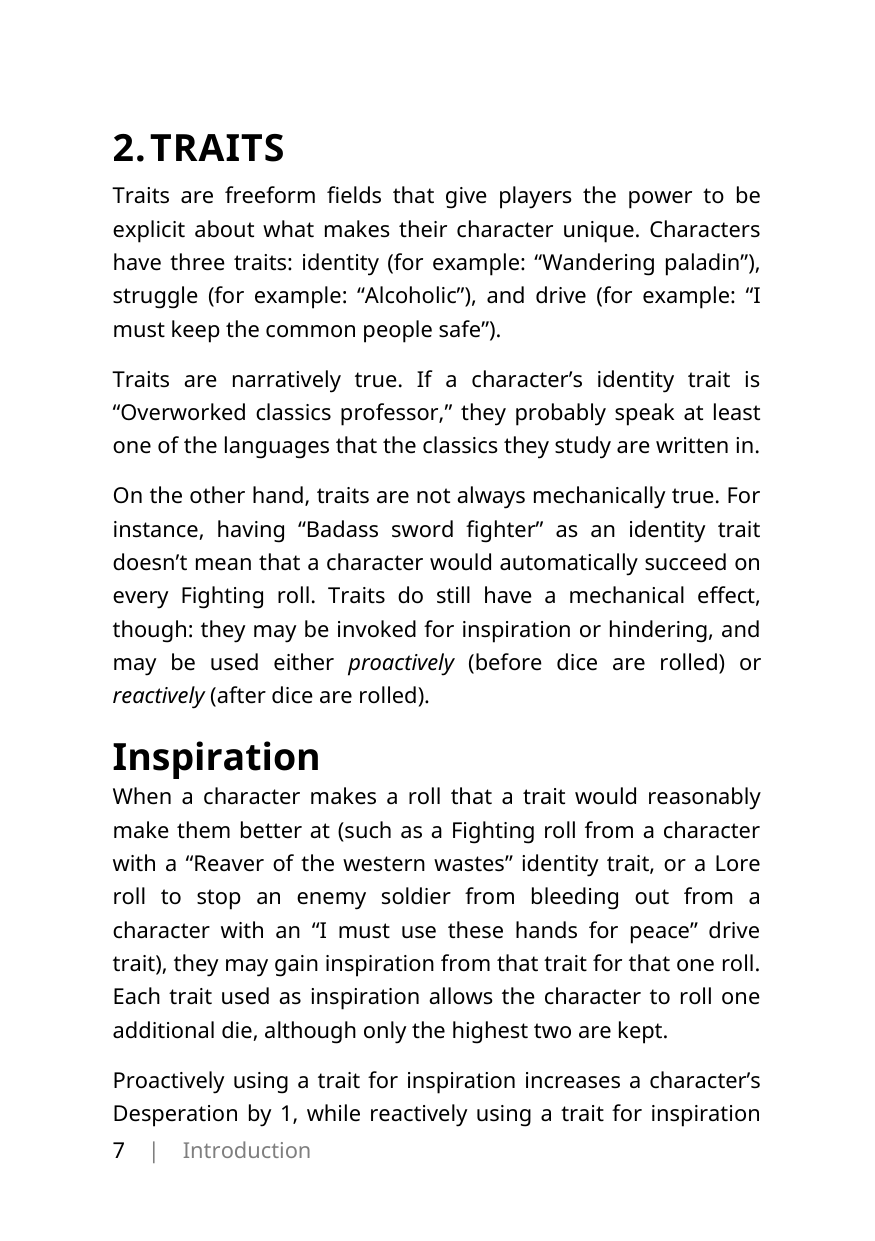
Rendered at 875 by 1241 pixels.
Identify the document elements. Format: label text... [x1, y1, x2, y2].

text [112, 1064, 762, 1128]
subtitle Inspiration [112, 730, 762, 781]
subtitle Traits [112, 121, 762, 172]
text On the other hand, traits are not always mechanically true. For instance, having “Badass sword fighter” as an identity trait doesn’t mean that a character would automatically succeed on every Fighting roll. Traits do still have a mechanical effect, though: they may be invoked for inspiration or hindering, and may be used either proactively (before dice are rolled) or reactively (after dice are rolled). [112, 480, 762, 710]
text Traits are narratively true. If a character’s identity trait is “Overworked classics professor,” they probably speak at least one of the languages that the classics they study are written in. [112, 363, 762, 460]
text Traits are freeform fields that give players the power to be explicit about what makes their character unique. Characters have three traits: identity (for example: “Wandering paladin”), struggle (for example: “Alcoholic”), and drive (for example: “I must keep the common people safe”). [112, 180, 762, 343]
text When a character makes a roll that a trait would reasonably make them better at (such as a Fighting roll from a character with a “Reaver of the western wastes” identity trait, or a Lore roll to stop an enemy soldier from bleeding out from a character with an “I must use these hands for peace” drive trait), they may gain inspiration from that trait for that one roll. Each trait used as inspiration allows the character to roll one additional die, although only the highest two are kept. [112, 781, 762, 1044]
